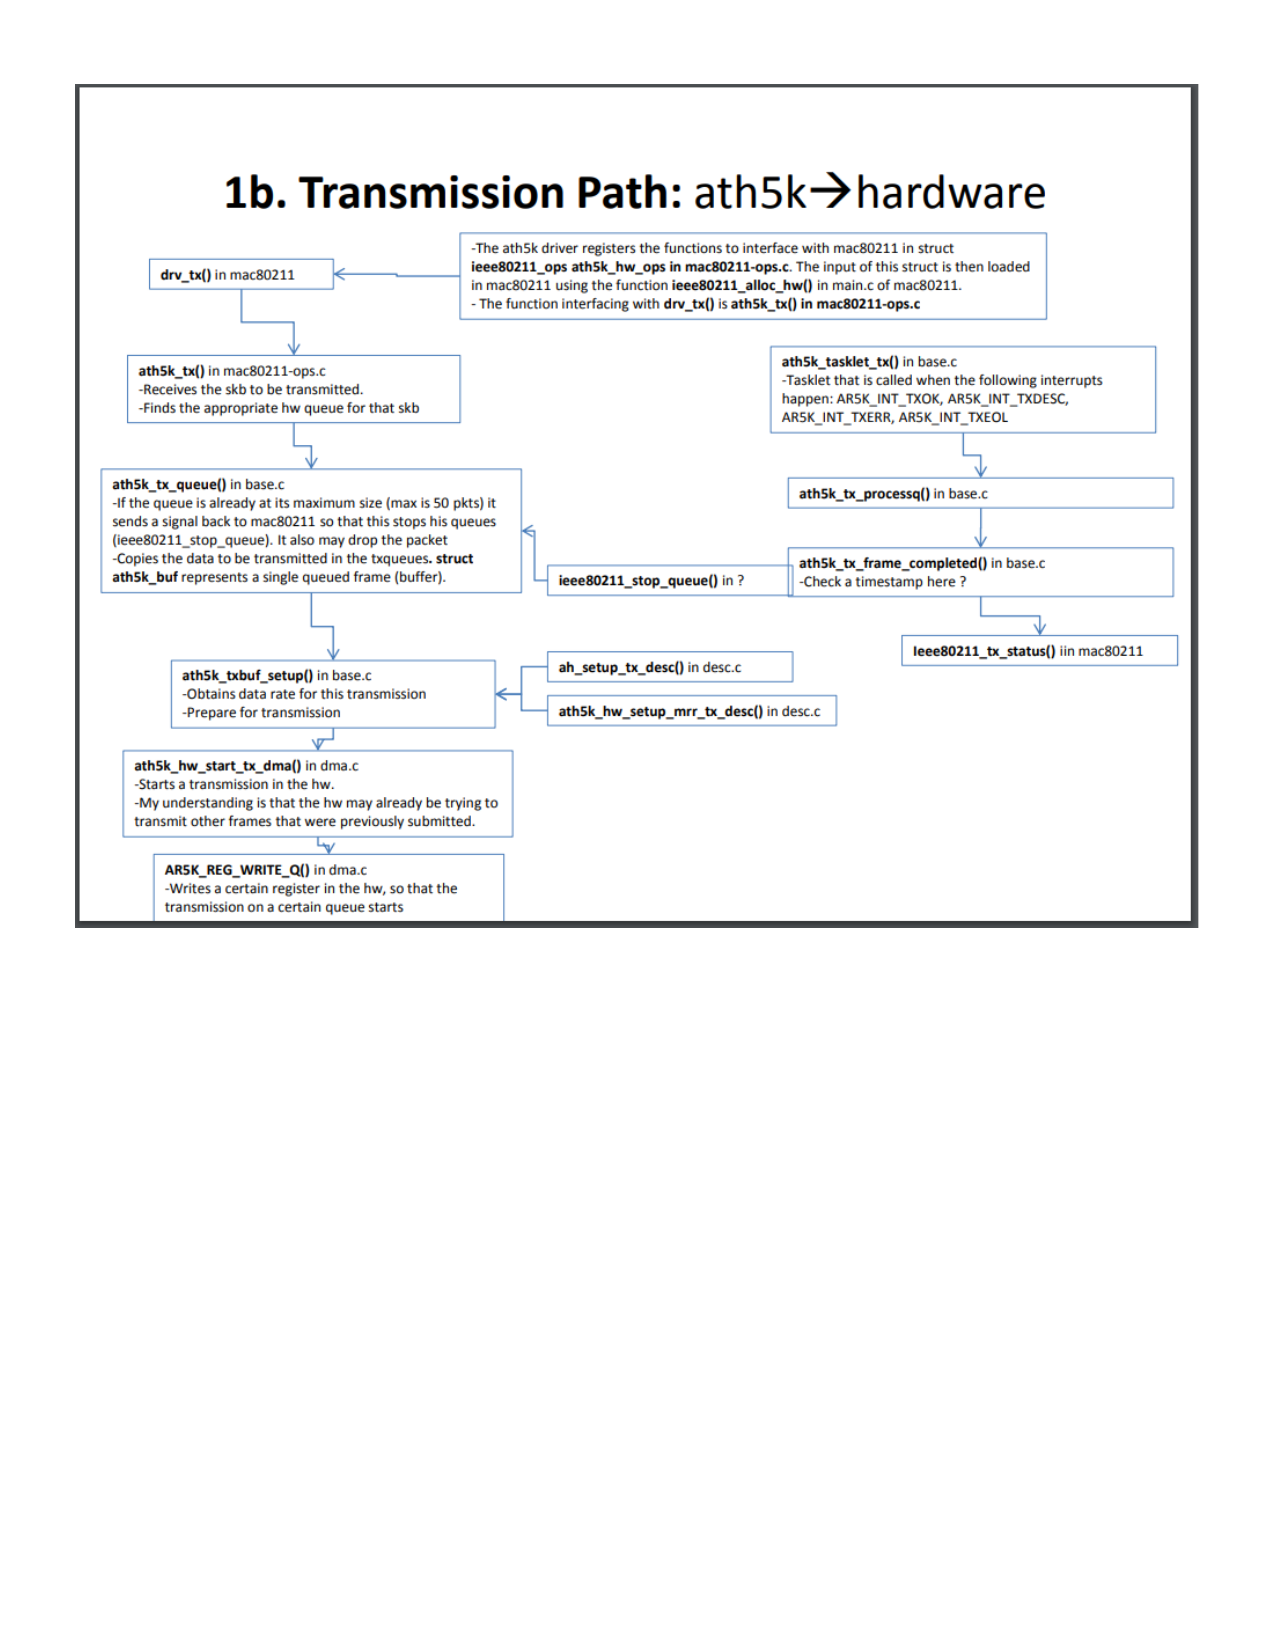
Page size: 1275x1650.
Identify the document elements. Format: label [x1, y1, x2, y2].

picture [75, 84, 1199, 928]
